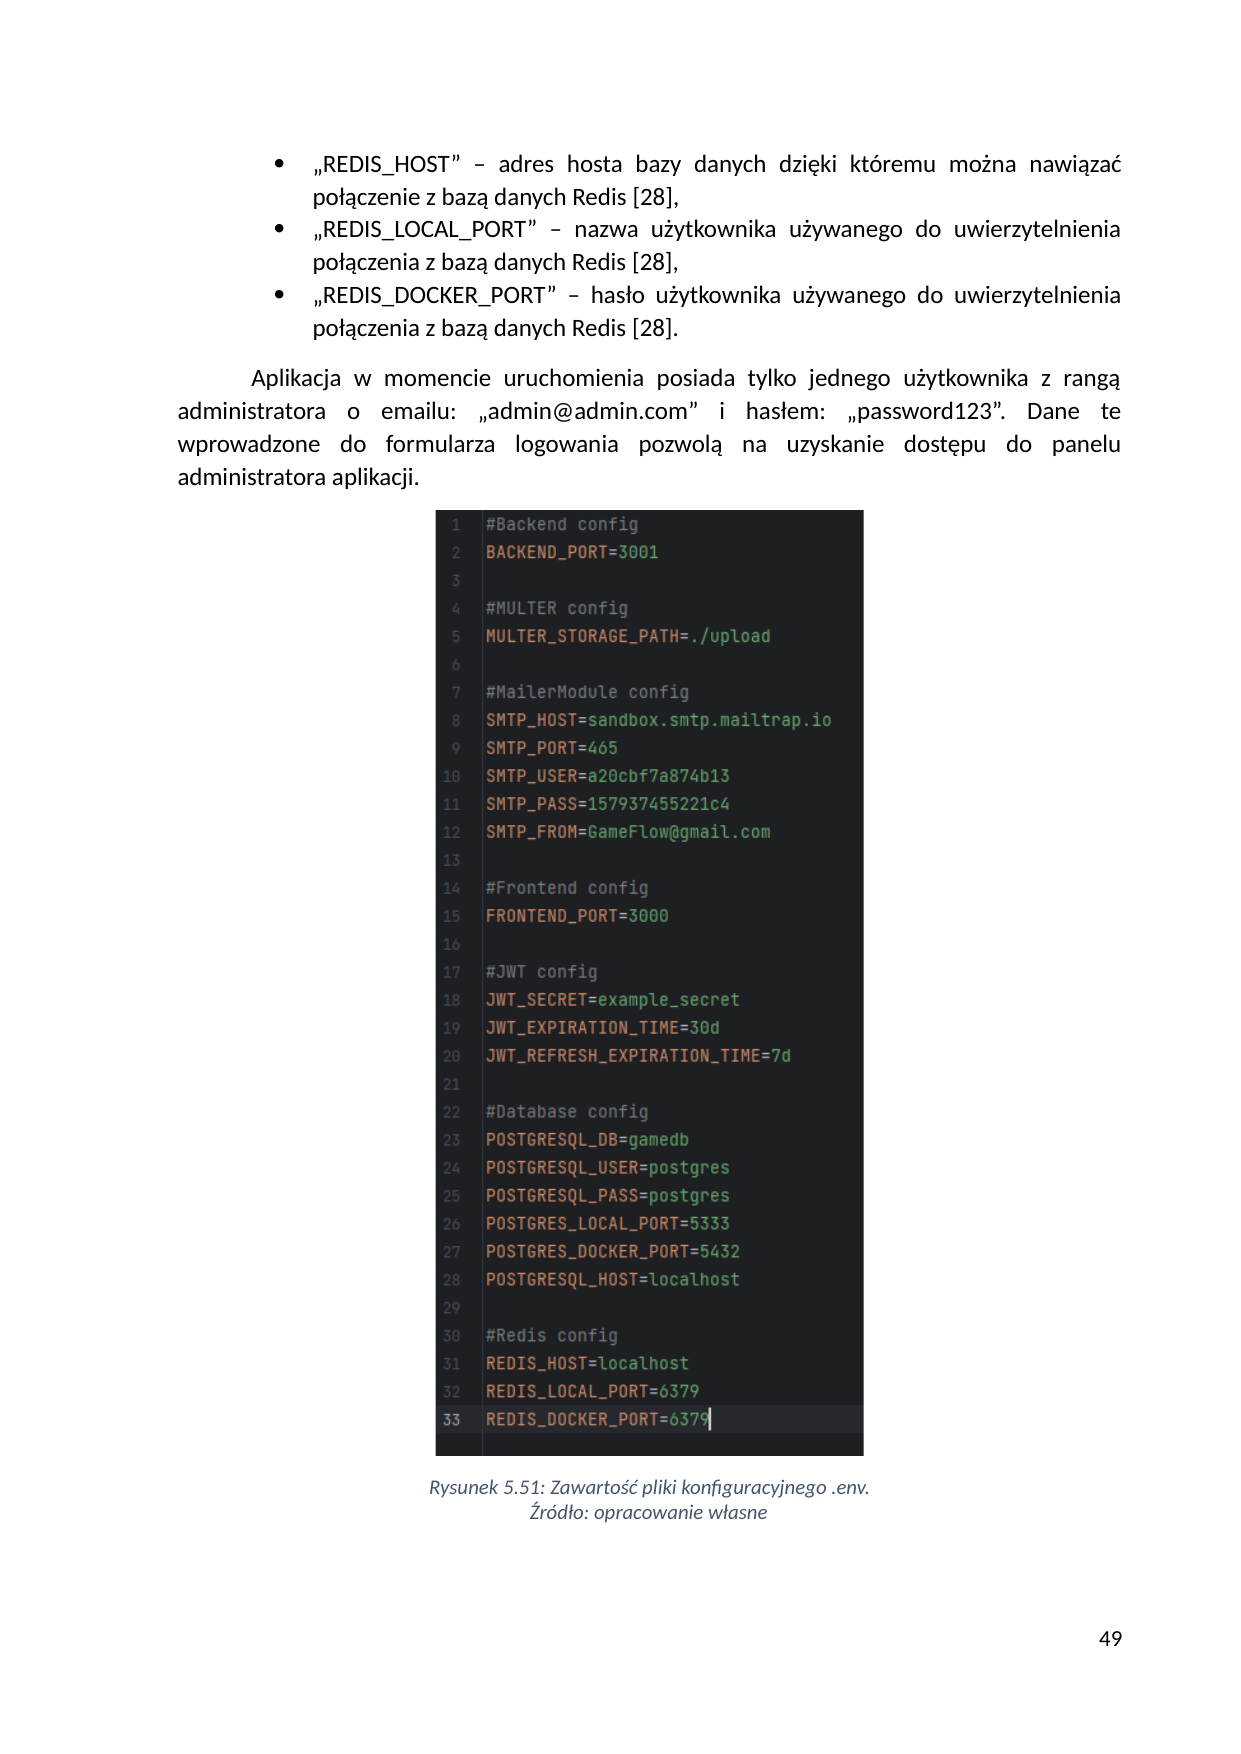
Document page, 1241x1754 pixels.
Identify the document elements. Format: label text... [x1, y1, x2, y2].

list „REDIS_DOCKER_PORT” – hasło użytkownika używanego do uwierzytelnienia połączenia z bazą danych Redis [28]. [275, 279, 1122, 343]
text Źródło: opracowanie własne [177, 1499, 1122, 1525]
text Aplikacja w momencie uruchomienia posiada tylko jednego użytkownika z rangą administratora o emailu: „admin@admin.com” i hasłem: „password123”. Dane te wprowadzone do formularza logowania pozwolą na uzyskanie dostępu do panelu administratora aplikacji. [177, 362, 1122, 491]
list „REDIS_LOCAL_PORT” – nazwa użytkownika używanego do uwierzytelnienia połączenia z bazą danych Redis [28], [275, 213, 1122, 277]
list „REDIS_HOST” – adres hosta bazy danych dzięki któremu można nawiązać połączenie z bazą danych Redis [28], [275, 148, 1122, 211]
picture [435, 510, 864, 1456]
